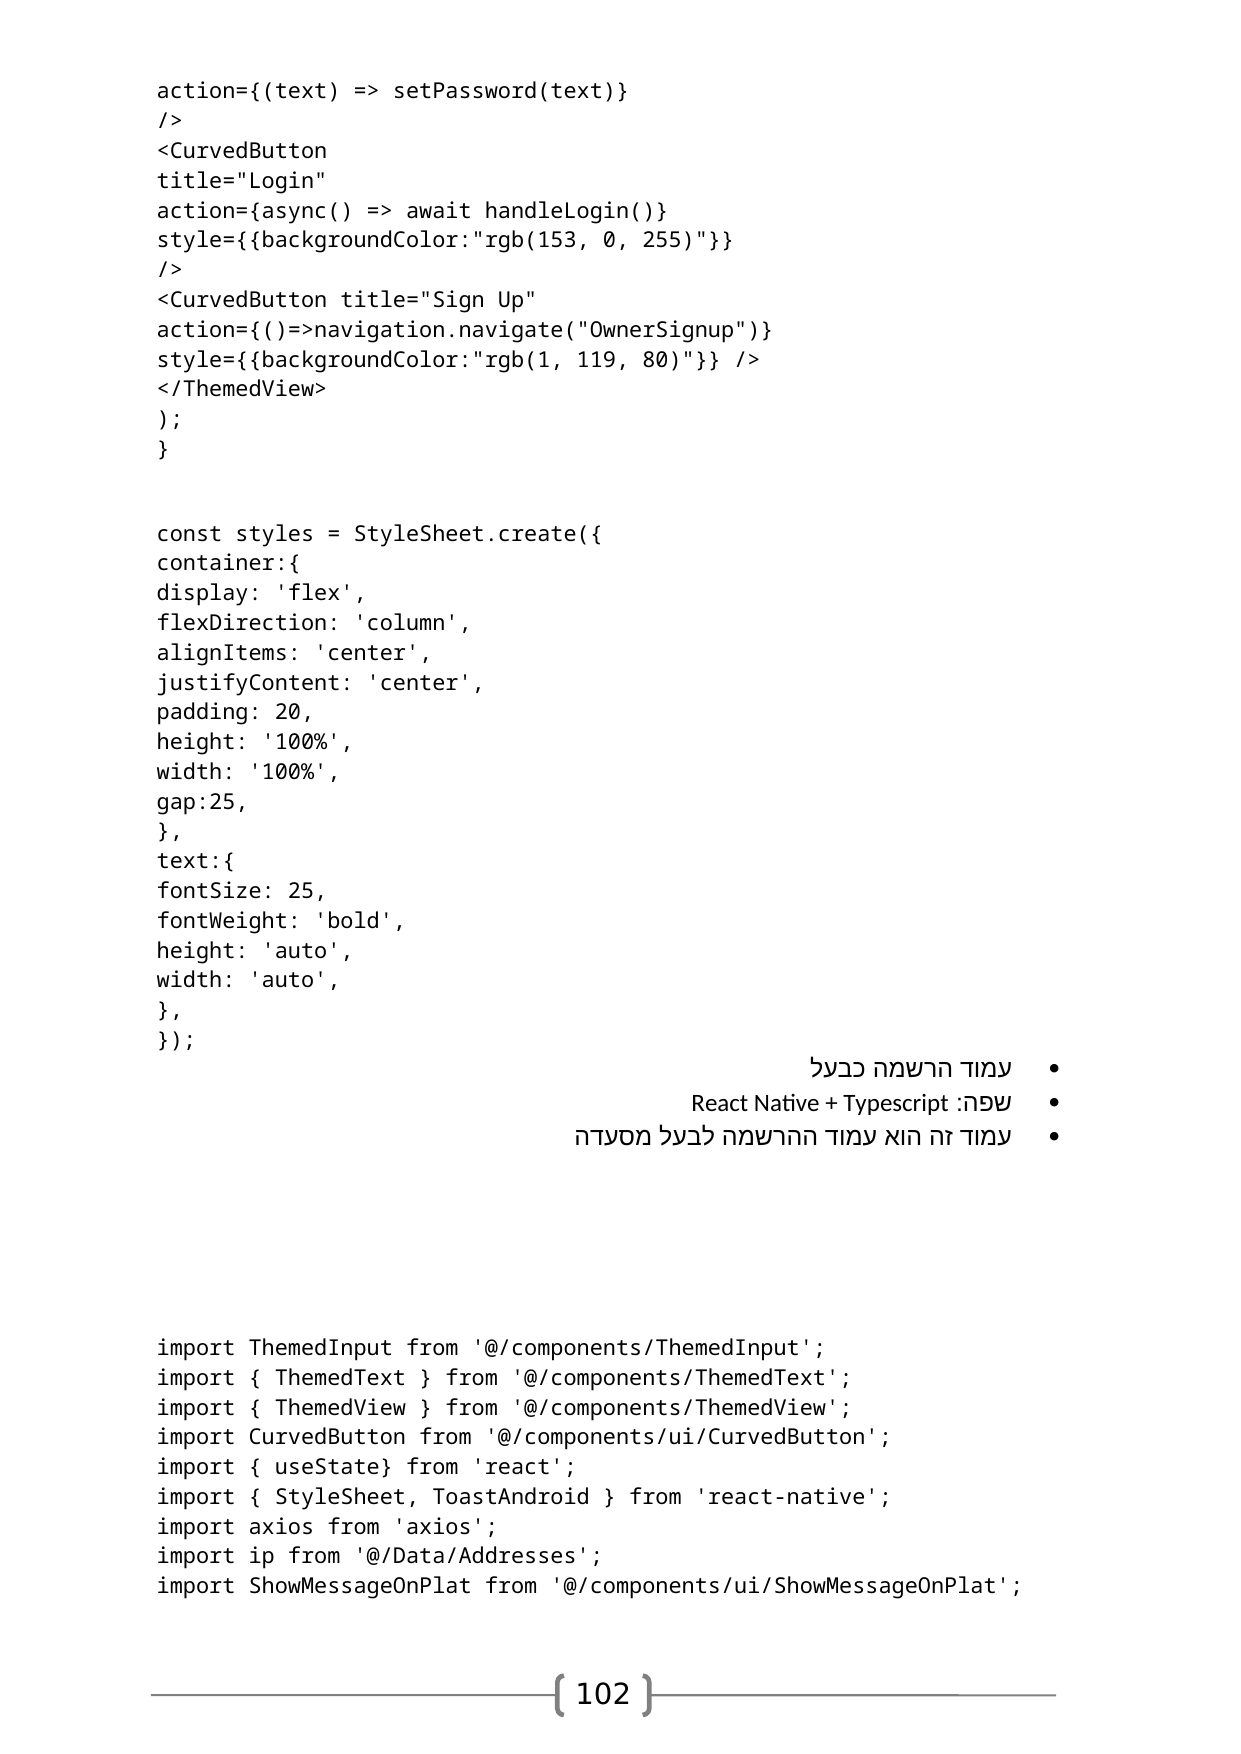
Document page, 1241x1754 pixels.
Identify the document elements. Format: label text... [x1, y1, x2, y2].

text }); [156, 1024, 1088, 1054]
text import { useState} from 'react'; [156, 1451, 1088, 1481]
text action={async() => await handleLogin()} [156, 194, 1088, 224]
text import { ThemedText } from '@/components/ThemedText'; [156, 1362, 1088, 1392]
text fontSize: 25, [156, 875, 1088, 905]
text title="Login" [156, 165, 1088, 194]
text /> [156, 254, 1088, 284]
text }, [156, 815, 1088, 845]
text /> [156, 105, 1088, 135]
text height: 'auto', [156, 934, 1088, 964]
text gap:25, [156, 786, 1088, 815]
list שפה: React Native + Typescript [119, 1087, 1050, 1117]
text import axios from 'axios'; [156, 1511, 1088, 1541]
text action={(text) => setPassword(text)} [156, 75, 1088, 105]
text width: '100%', [156, 756, 1088, 786]
text text:{ [156, 845, 1088, 875]
text const styles = StyleSheet.create({ [156, 517, 1088, 547]
text display: 'flex', [156, 577, 1088, 607]
text import { ThemedView } from '@/components/ThemedView'; [156, 1392, 1088, 1421]
text import ip from '@/Data/Addresses'; [156, 1541, 1088, 1570]
text </ThemedView> [156, 373, 1088, 403]
text justifyContent: 'center', [156, 666, 1088, 696]
text }, [156, 994, 1088, 1024]
text import ShowMessageOnPlat from '@/components/ui/ShowMessageOnPlat'; [156, 1570, 1088, 1600]
text import { StyleSheet, ToastAndroid } from 'react-native'; [156, 1481, 1088, 1511]
text alignItems: 'center', [156, 637, 1088, 666]
text style={{backgroundColor:"rgb(1, 119, 80)"}} /> [156, 343, 1088, 373]
text fontWeight: 'bold', [156, 905, 1088, 934]
text import CurvedButton from '@/components/ui/CurvedButton'; [156, 1421, 1088, 1451]
text action={()=>navigation.navigate("OwnerSignup")} [156, 314, 1088, 343]
text container:{ [156, 547, 1088, 577]
text ); [156, 403, 1088, 433]
text import ThemedInput from '@/components/ThemedInput'; [156, 1332, 1088, 1362]
list עמוד הרשמה כבעל [119, 1054, 1050, 1083]
text width: 'auto', [156, 964, 1088, 994]
text flexDirection: 'column', [156, 607, 1088, 637]
text } [156, 433, 1088, 463]
text <CurvedButton title="Sign Up" [156, 284, 1088, 314]
text height: '100%', [156, 726, 1088, 756]
text <CurvedButton [156, 135, 1088, 165]
list עמוד זה הוא עמוד ההרשמה לבעל מסעדה [119, 1122, 1050, 1151]
text style={{backgroundColor:"rgb(153, 0, 255)"}} [156, 224, 1088, 254]
text padding: 20, [156, 696, 1088, 726]
